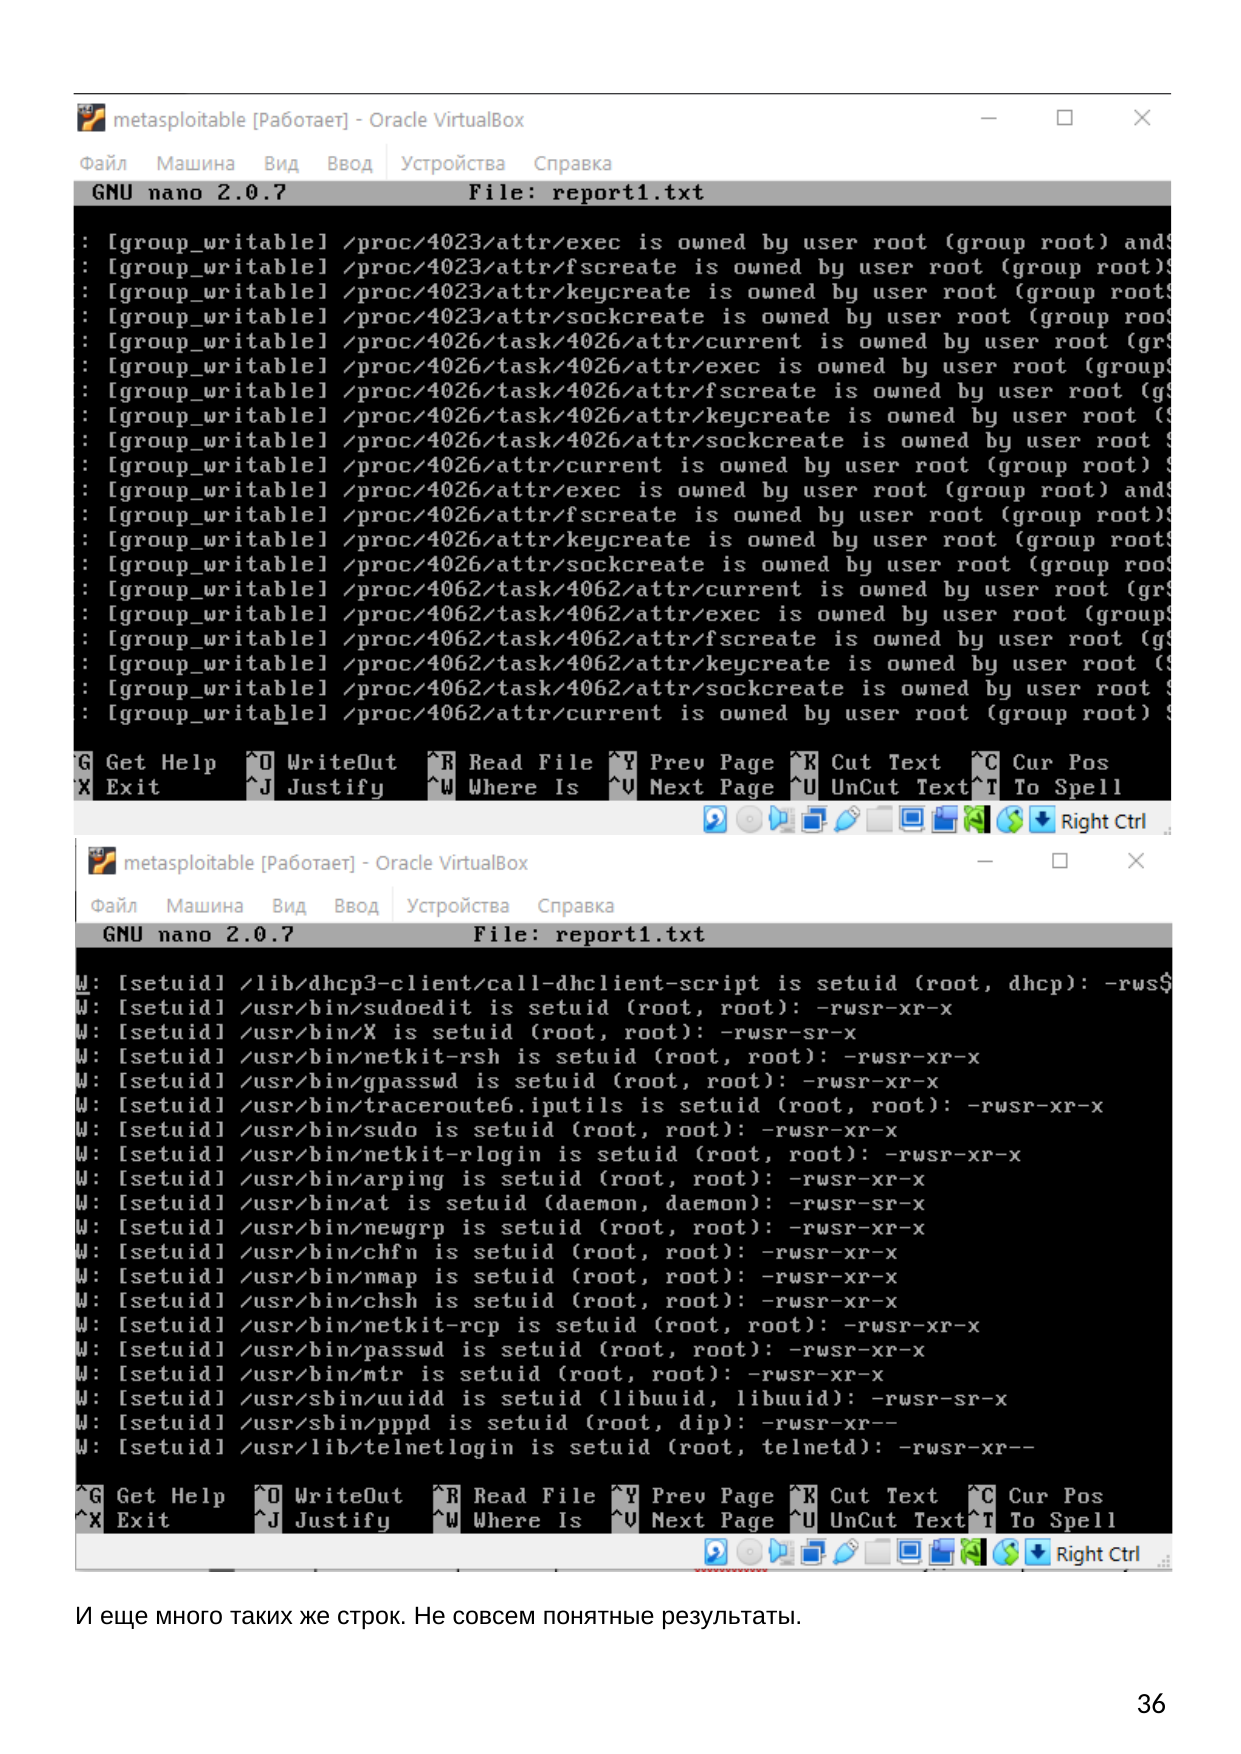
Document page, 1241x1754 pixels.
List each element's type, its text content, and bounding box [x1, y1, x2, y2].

picture [75, 838, 1173, 1572]
picture [73, 93, 1172, 835]
text И еще много таких же строк. Не совсем понятные результаты. [75, 1601, 1173, 1629]
